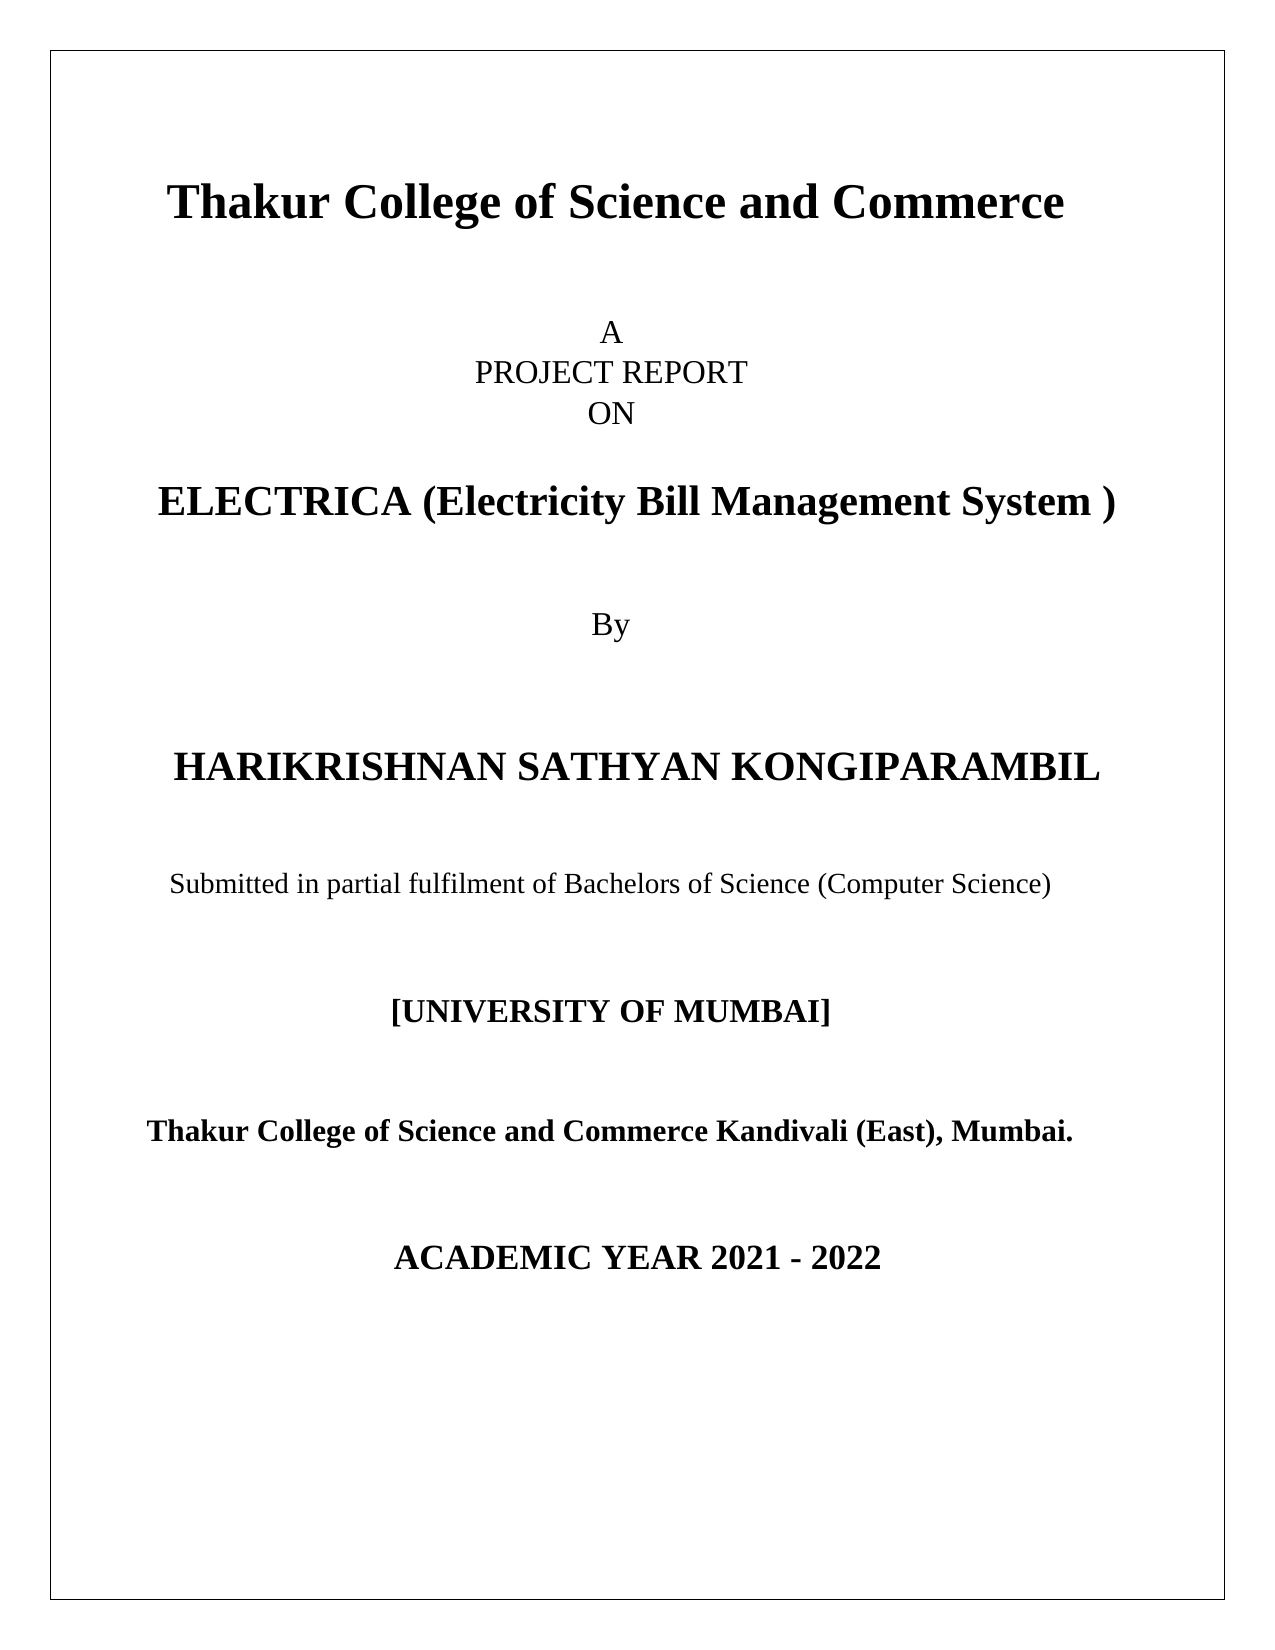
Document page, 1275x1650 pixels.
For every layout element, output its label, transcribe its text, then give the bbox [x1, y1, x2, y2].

text ON [112, 393, 1110, 432]
text [UNIVERSITY OF MUMBAI] [121, 991, 1100, 1029]
text A [112, 312, 1110, 351]
text ELECTRICA (Electricity Bill Management System ) [112, 476, 1162, 525]
text Thakur College of Science and Commerce Kandivali (East), Mumbai. [121, 1112, 1098, 1148]
text By [121, 604, 1100, 642]
text ACADEMIC YEAR 2021 - 2022 [112, 1236, 1163, 1277]
text PROJECT REPORT [112, 353, 1110, 391]
text HARIKRISHNAN SATHYAN KONGIPARAMBIL [112, 741, 1162, 789]
title Thakur College of Science and Commerce [122, 172, 1109, 230]
text Submitted in partial fulfilment of Bachelors of Science (Computer Science) [121, 866, 1099, 900]
